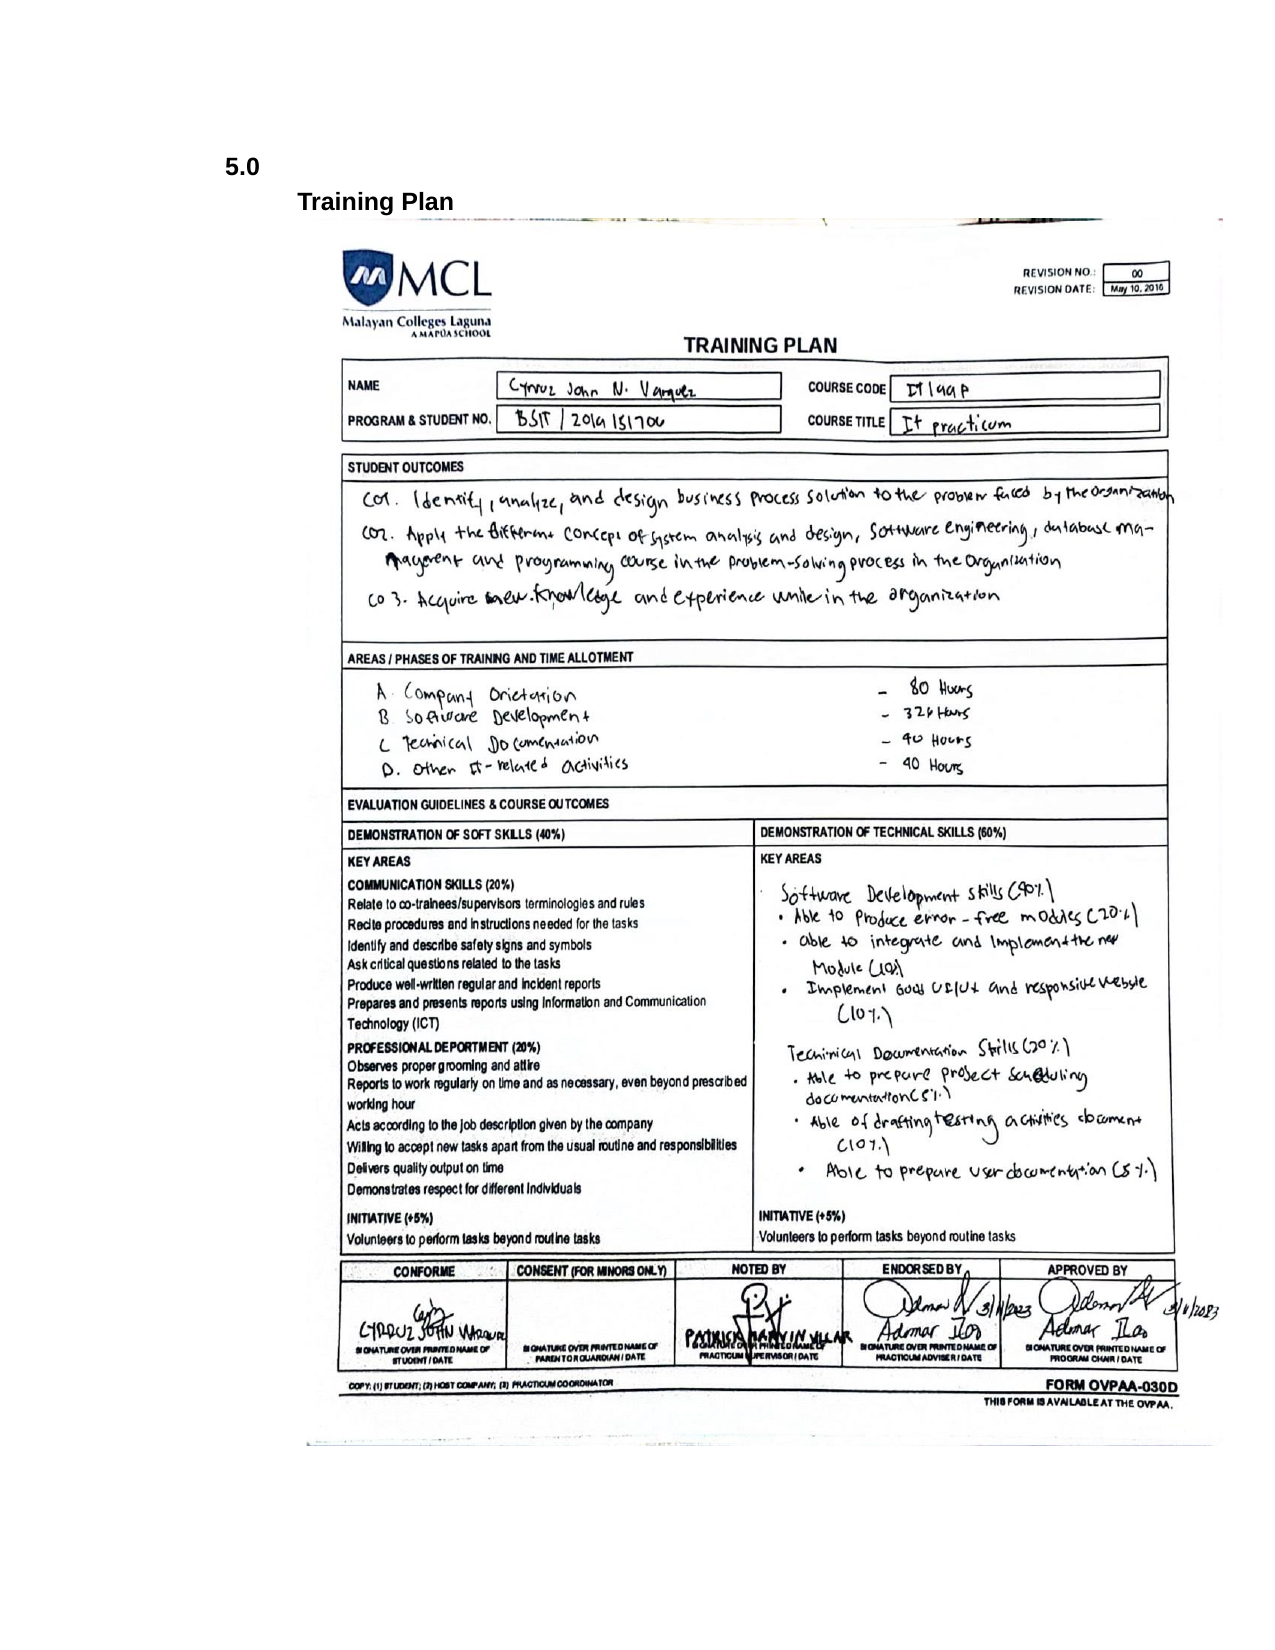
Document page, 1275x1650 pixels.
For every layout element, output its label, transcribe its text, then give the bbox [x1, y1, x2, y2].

picture [306, 218, 1223, 1446]
subtitle Training Plan [297, 187, 1231, 216]
